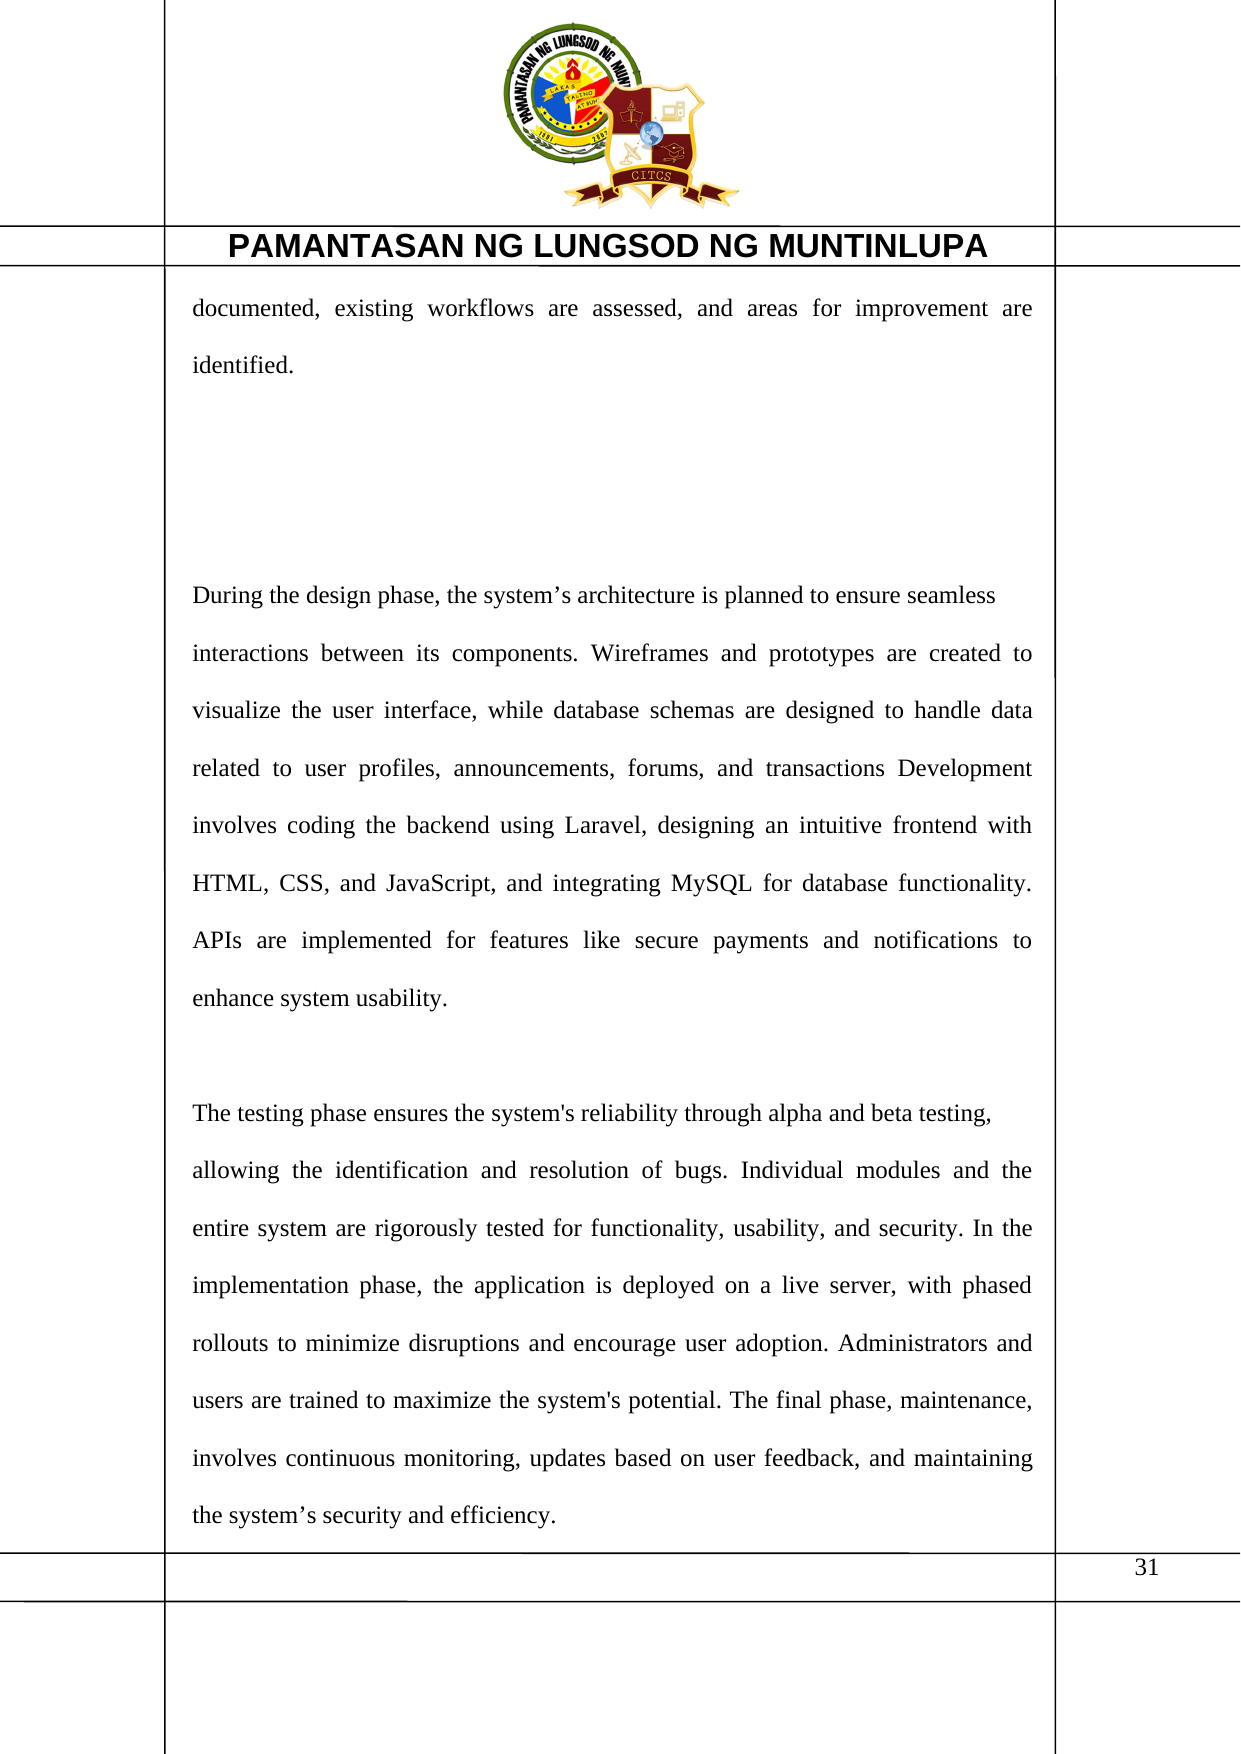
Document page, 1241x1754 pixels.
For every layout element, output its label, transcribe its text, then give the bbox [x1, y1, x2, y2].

text During the design phase, the system’s architecture is planned to ensure seamless [192, 580, 1033, 609]
text interactions between its components. Wireframes and prototypes are created to visualize the user interface, while database schemas are designed to handle data related to user profiles, announcements, forums, and transactions Development involves coding the backend using Laravel, designing an intuitive frontend with HTML, CSS, and JavaScript, and integrating MySQL for database functionality. APIs are implemented for features like secure payments and notifications to enhance system usability. [192, 638, 1033, 1012]
text The testing phase ensures the system's reliability through alpha and beta testing, [192, 1098, 1033, 1127]
picture [500, 20, 740, 210]
text allowing the identification and resolution of bugs. Individual modules and the entire system are rigorously tested for functionality, usability, and security. In the implementation phase, the application is deployed on a live server, with phased rollouts to minimize disruptions and encourage user adoption. Administrators and users are trained to maximize the system's potential. The final phase, maintenance, involves continuous monitoring, updates based on user feedback, and maintaining the system’s security and efficiency. [192, 1155, 1033, 1529]
